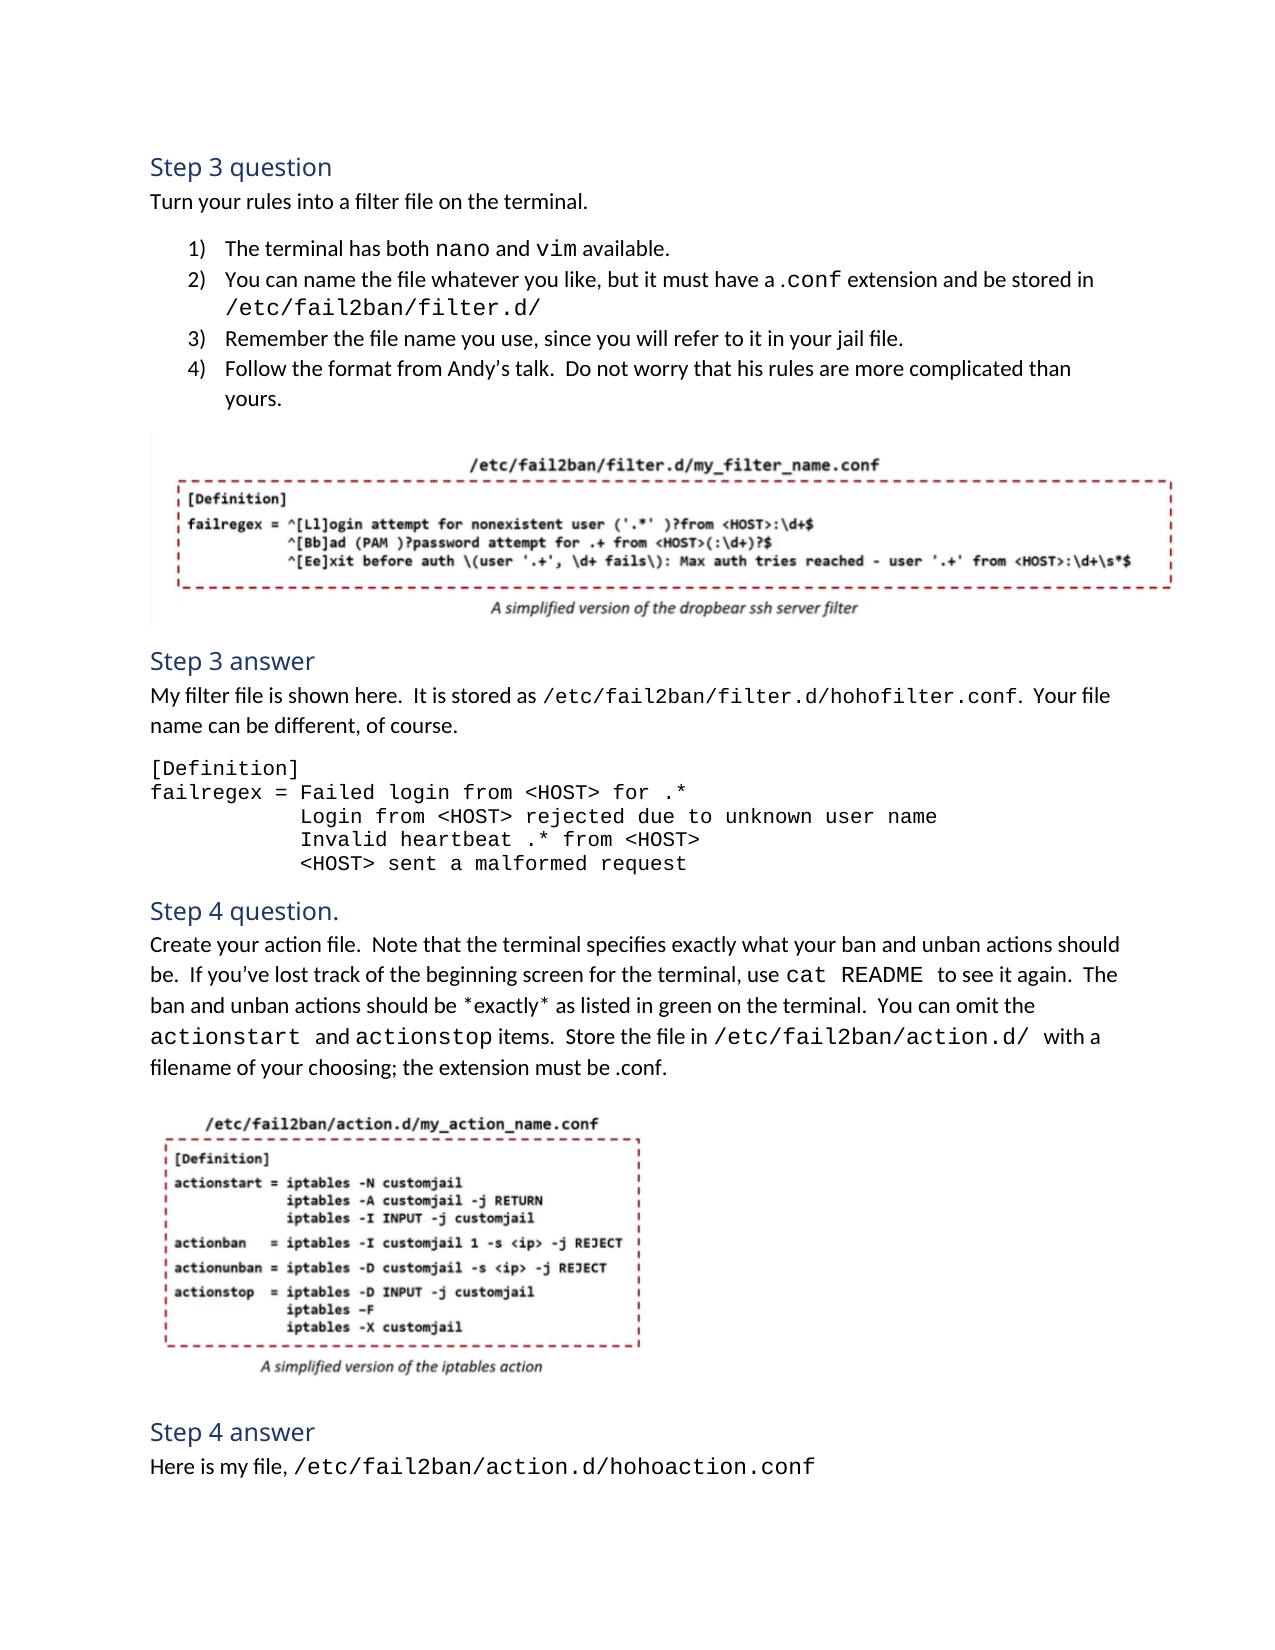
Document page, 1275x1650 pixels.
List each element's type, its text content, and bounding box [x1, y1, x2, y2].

subtitle Step 3 question [150, 150, 1125, 184]
list Remember the file name you use, since you will refer to it in your jail file. [187, 324, 1125, 352]
text Create your action file. Note that the terminal specifies exactly what your ban and unban actions should be. If you’ve lost track of the beginning screen for the terminal, use cat README to see it again. The ban and unban actions should be *exactly* as listed in green on the terminal. You can omit the actionstart and actionstop items. Store the file in /etc/fail2ban/action.d/ with a filename of your choosing; the extension must be .conf. [150, 930, 1125, 1081]
picture [150, 1100, 661, 1397]
subtitle Step 4 question. [150, 893, 1125, 927]
text [Definition] failregex = Failed login from <HOST> for .* Login from <HOST> rejected due to unknown user name Invalid heartbeat .* from <HOST> <HOST> sent a malformed request [150, 758, 1125, 877]
list The terminal has both nano and vim available. [187, 234, 1125, 263]
subtitle Step 4 answer [150, 1415, 1125, 1449]
picture [150, 431, 1210, 626]
text Here is my file, /etc/fail2ban/action.d/hohoaction.conf [150, 1452, 1125, 1481]
list You can name the file whatever you like, but it must have a .conf extension and be stored in /etc/fail2ban/filter.d/ [187, 265, 1125, 322]
subtitle Step 3 answer [150, 644, 1125, 678]
list Follow the format from Andy’s talk. Do not worry that his rules are more complicated than yours. [187, 354, 1125, 413]
text My filter file is shown here. It is stored as /etc/fail2ban/filter.d/hohofilter.conf. Your file name can be different, of course. [150, 681, 1125, 739]
text Turn your rules into a filter file on the terminal. [150, 187, 1125, 215]
